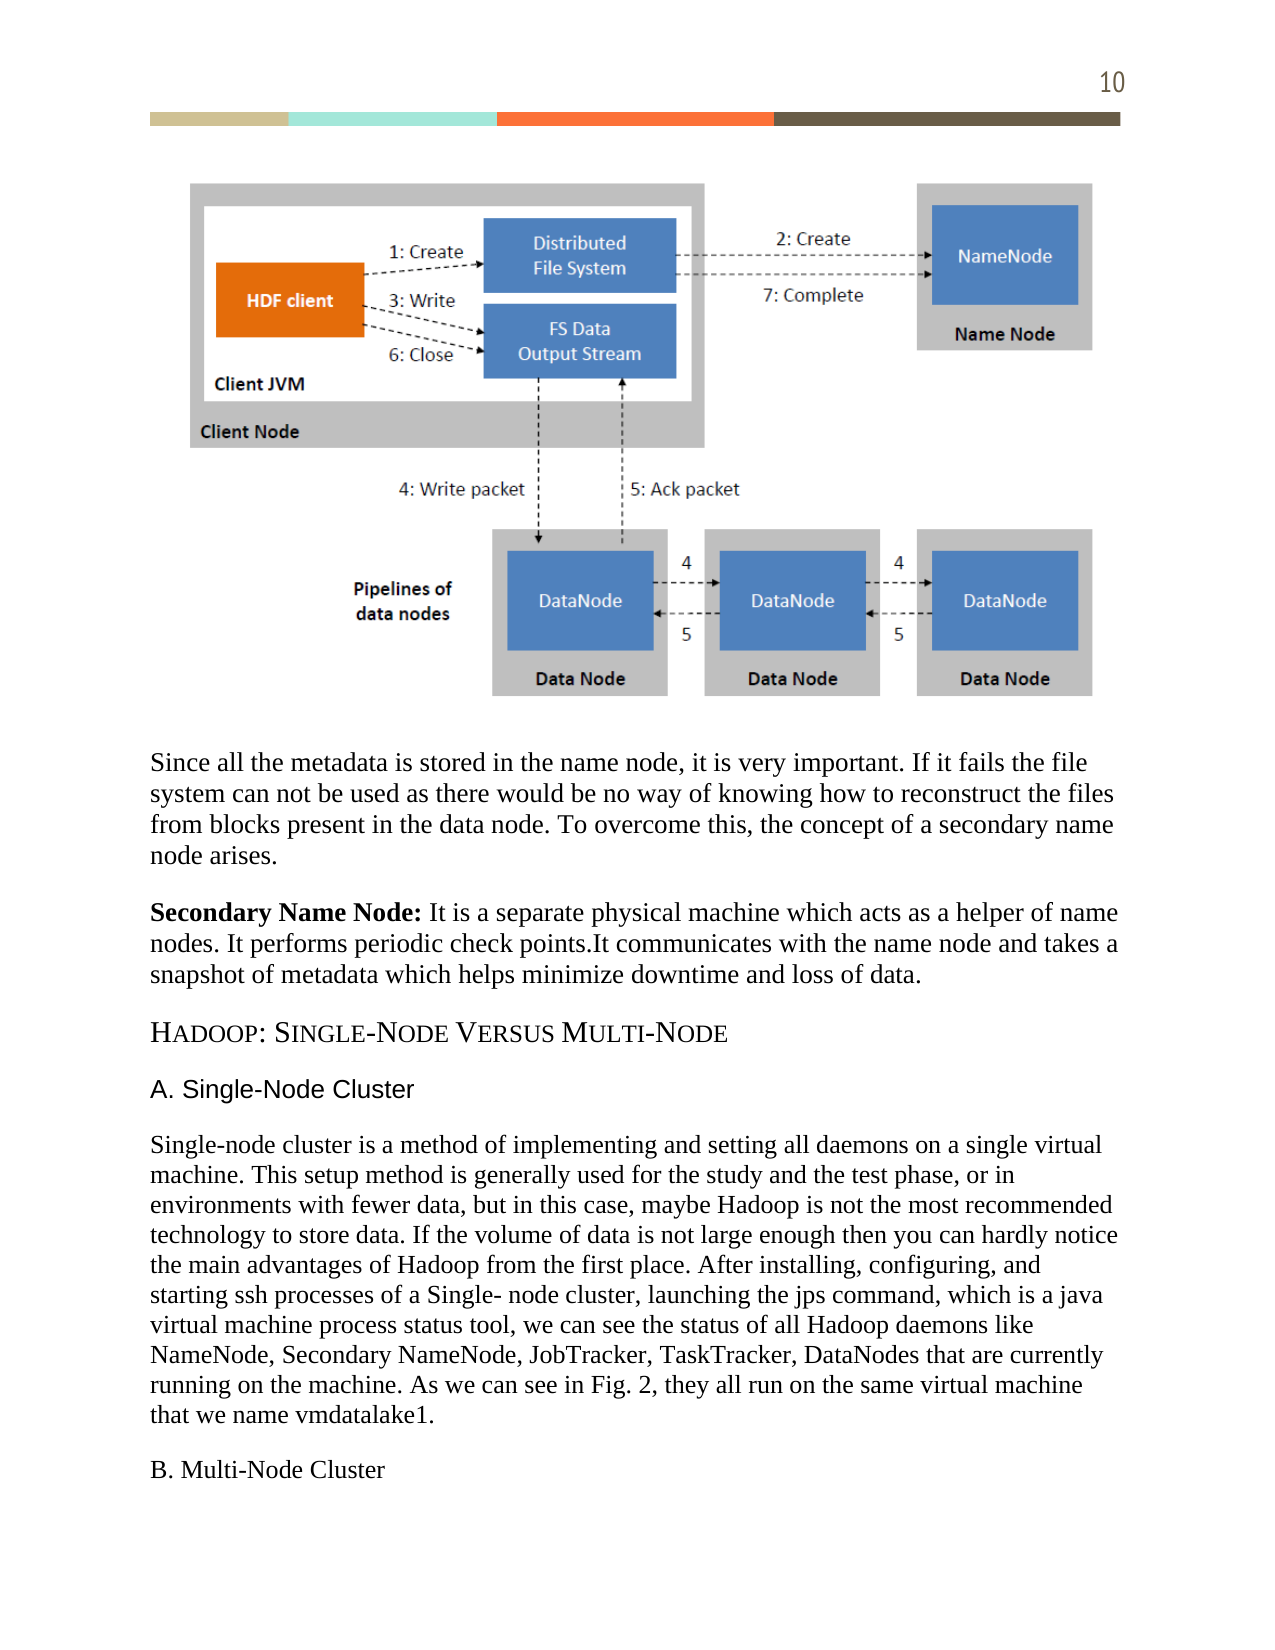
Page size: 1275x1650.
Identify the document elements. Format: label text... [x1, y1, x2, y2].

text Single-node cluster is a method of implementing and setting all daemons on a single virtual machine. This setup method is generally used for the study and the test phase, or in environments with fewer data, but in this case, maybe Hadoop is not the most recommended technology to store data. If the volume of data is not large enough then you can hardly notice the main advantages of Hadoop from the first place. After installing, configuring, and starting ssh processes of a Single- node cluster, launching the jps command, which is a java virtual machine process status tool, we can see the status of all Hadoop daemons like NameNode, Secondary NameNode, JobTracker, TaskTracker, DataNodes that are currently running on the machine. As we can see in Fig. 2, they all run on the same virtual machine that we name vmdatalake1. [150, 1129, 1125, 1429]
text Since all the metadata is stored in the name node, it is very important. If it fails the file system can not be used as there would be no way of knowing how to reconstruct the files from blocks present in the data node. To overcome this, the concept of a secondary name node arises. [150, 746, 1125, 871]
text A. Single-Node Cluster [150, 1074, 1125, 1104]
subtitle HADOOP: SINGLE-NODE VERSUS MULTI-NODE [150, 1014, 1125, 1049]
picture [150, 112, 1121, 126]
text B. Multi-Node Cluster [150, 1454, 1125, 1484]
text Secondary Name Node: It is a separate physical machine which acts as a helper of name nodes. It performs periodic check points.It communicates with the name node and takes a snapshot of metadata which helps minimize downtime and loss of data. [150, 896, 1125, 989]
picture [150, 164, 1125, 721]
